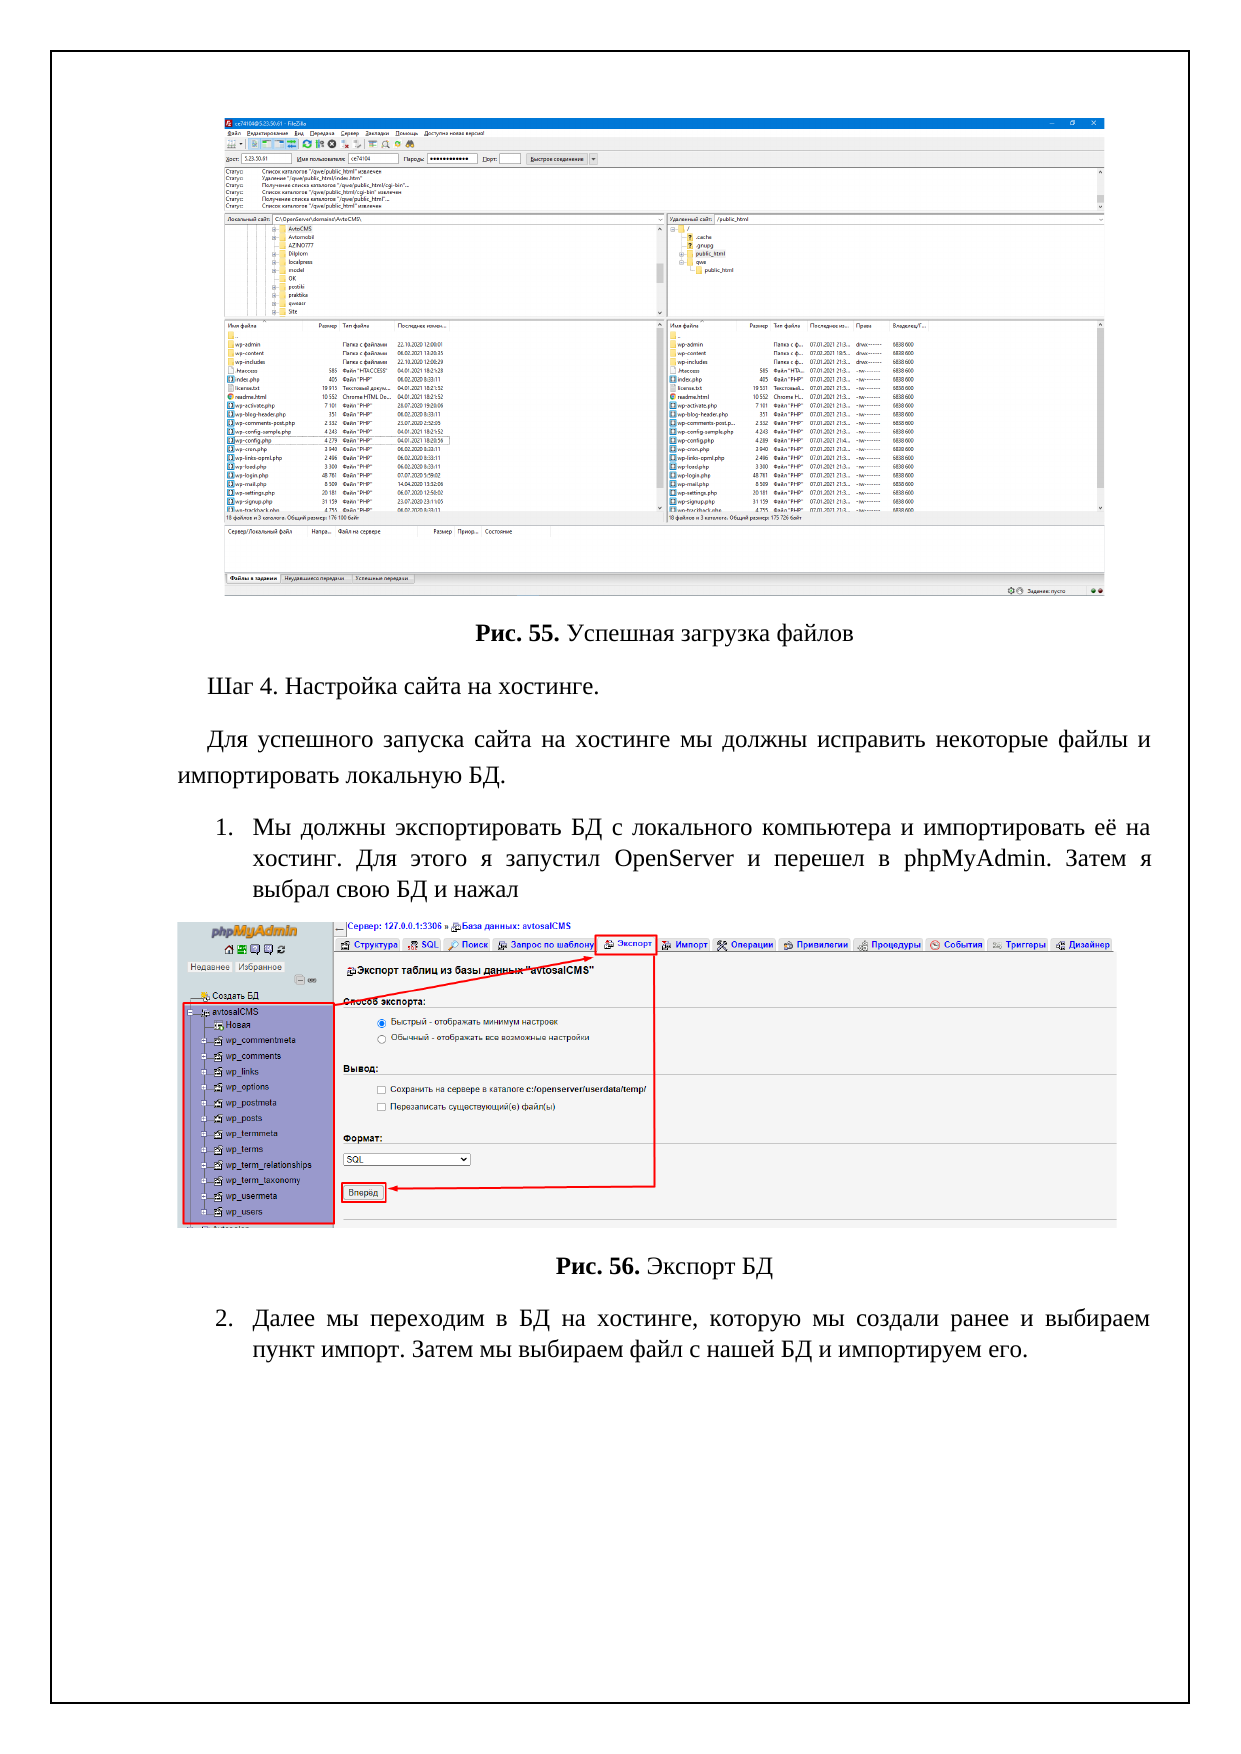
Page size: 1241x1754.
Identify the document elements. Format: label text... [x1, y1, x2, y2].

text Шаг 4. Настройка сайта на хостинге. [177, 671, 1152, 700]
text Рис. 55. Успешная загрузка файлов [177, 618, 1152, 647]
text Рис. 56. Экспорт БД [177, 1251, 1152, 1279]
list Мы должны экспортировать БД с локального компьютера и импортировать её на хостинг. Для этого я запустил OpenServer и перешел в phpMyAdmin. Затем я выбрал свою БД и нажал [215, 812, 1152, 903]
picture [177, 922, 1117, 1228]
text Для успешного запуска сайта на хостинге мы должны исправить некоторые файлы и импортировать локальную БД. [177, 724, 1152, 788]
list Далее мы переходим в БД на хостинге, которую мы создали ранее и выбираем пункт импорт. Затем мы выбираем файл с нашей БД и импортируем его. [215, 1303, 1152, 1363]
picture [224, 118, 1105, 596]
